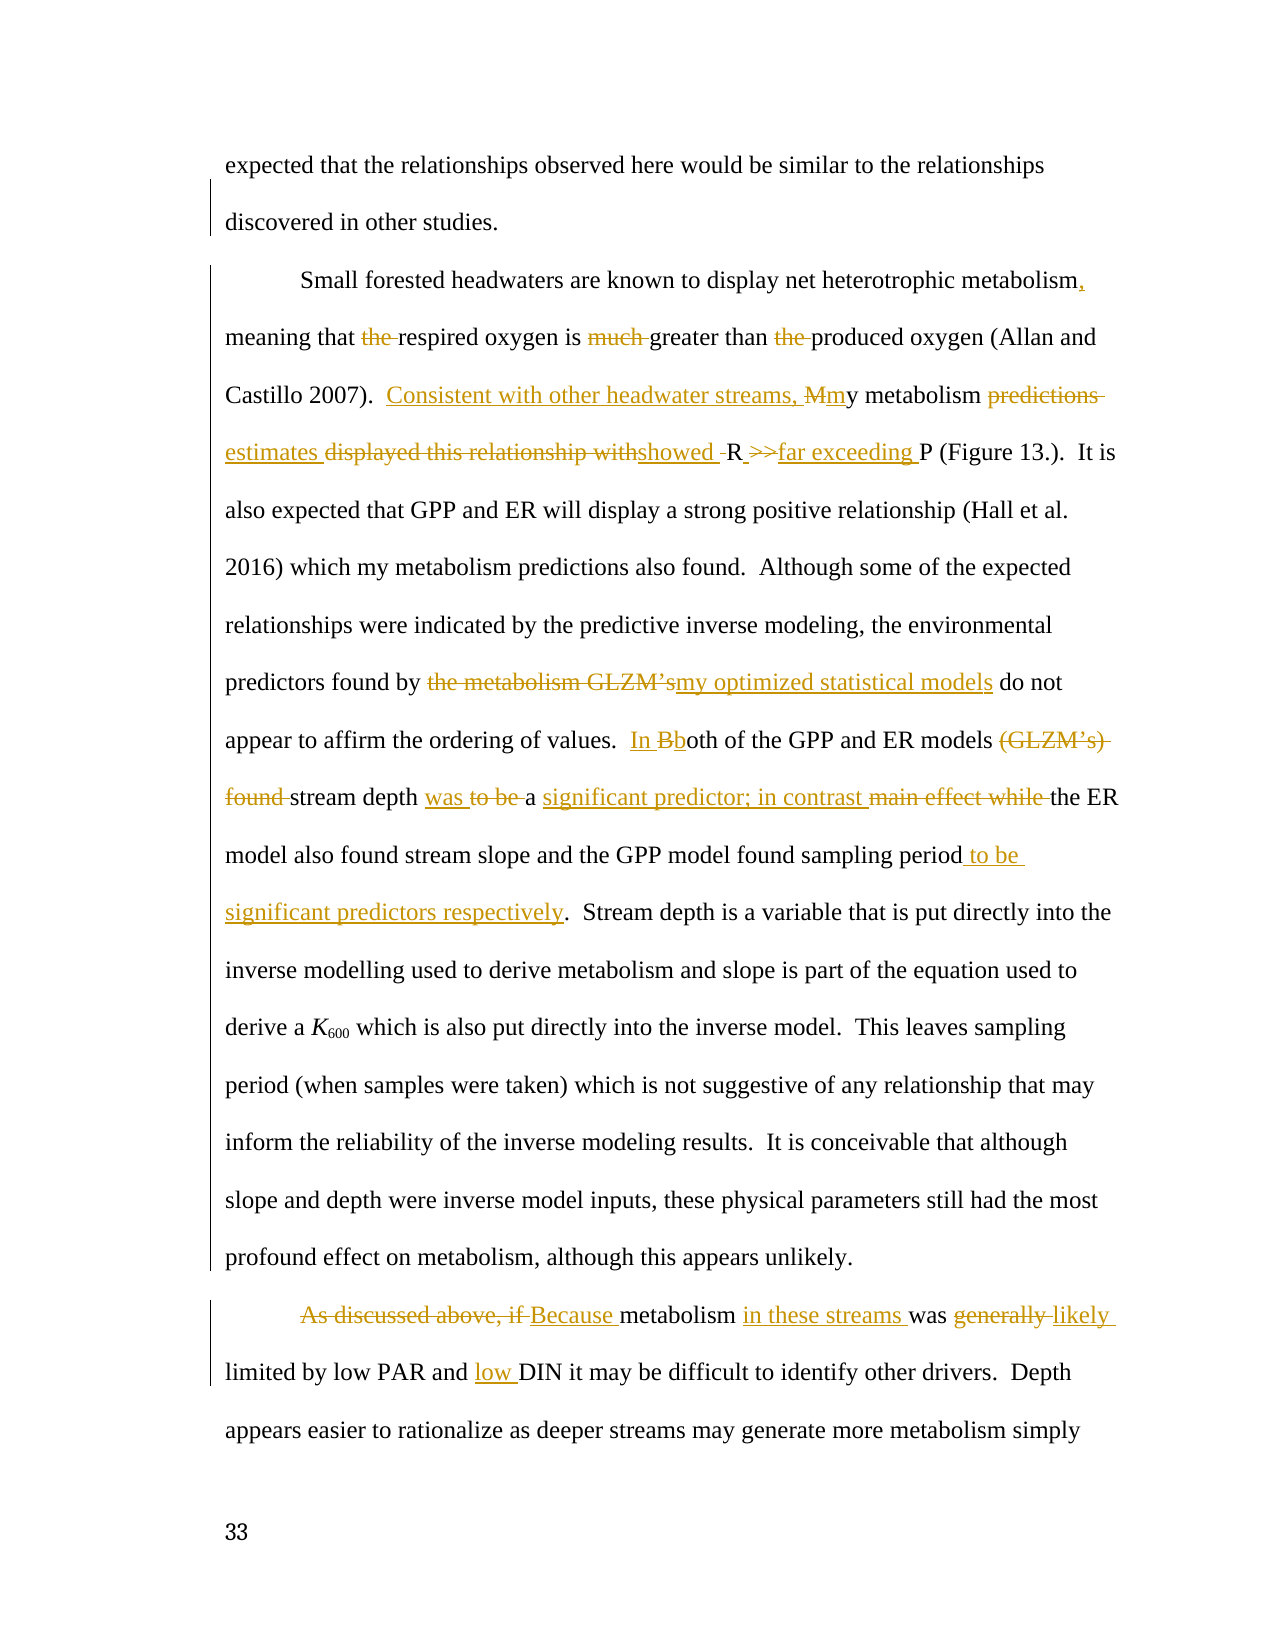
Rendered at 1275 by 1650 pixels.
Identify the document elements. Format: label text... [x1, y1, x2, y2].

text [225, 1300, 1125, 1444]
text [225, 150, 1125, 236]
text Small forested headwaters are known to display net heterotrophic metabolism meaning that respired oxygen is greater than produced oxygen (Allan and Castillo 2007). y metabolism RP (Figure 13.). It is also expected that GPP and ER will display a strong positive relationship (Hall et al. 2016) which my metabolism predictions also found. Although some of the expected relationships were indicated by the predictive inverse modeling, the environmental predictors found by do not appear to affirm the ordering of values. oth of the GPP and ER models stream depth a the ER model also found stream slope and the GPP model found sampling period. Stream depth is a variable that is put directly into the inverse modelling used to derive metabolism and slope is part of the equation used to derive a K600 which is also put directly into the inverse model. This leaves sampling period (when samples were taken) which is not suggestive of any relationship that may inform the reliability of the inverse modeling results. It is conceivable that although slope and depth were inverse model inputs, these physical parameters still had the most profound effect on metabolism, although this appears unlikely. [225, 265, 1125, 1271]
